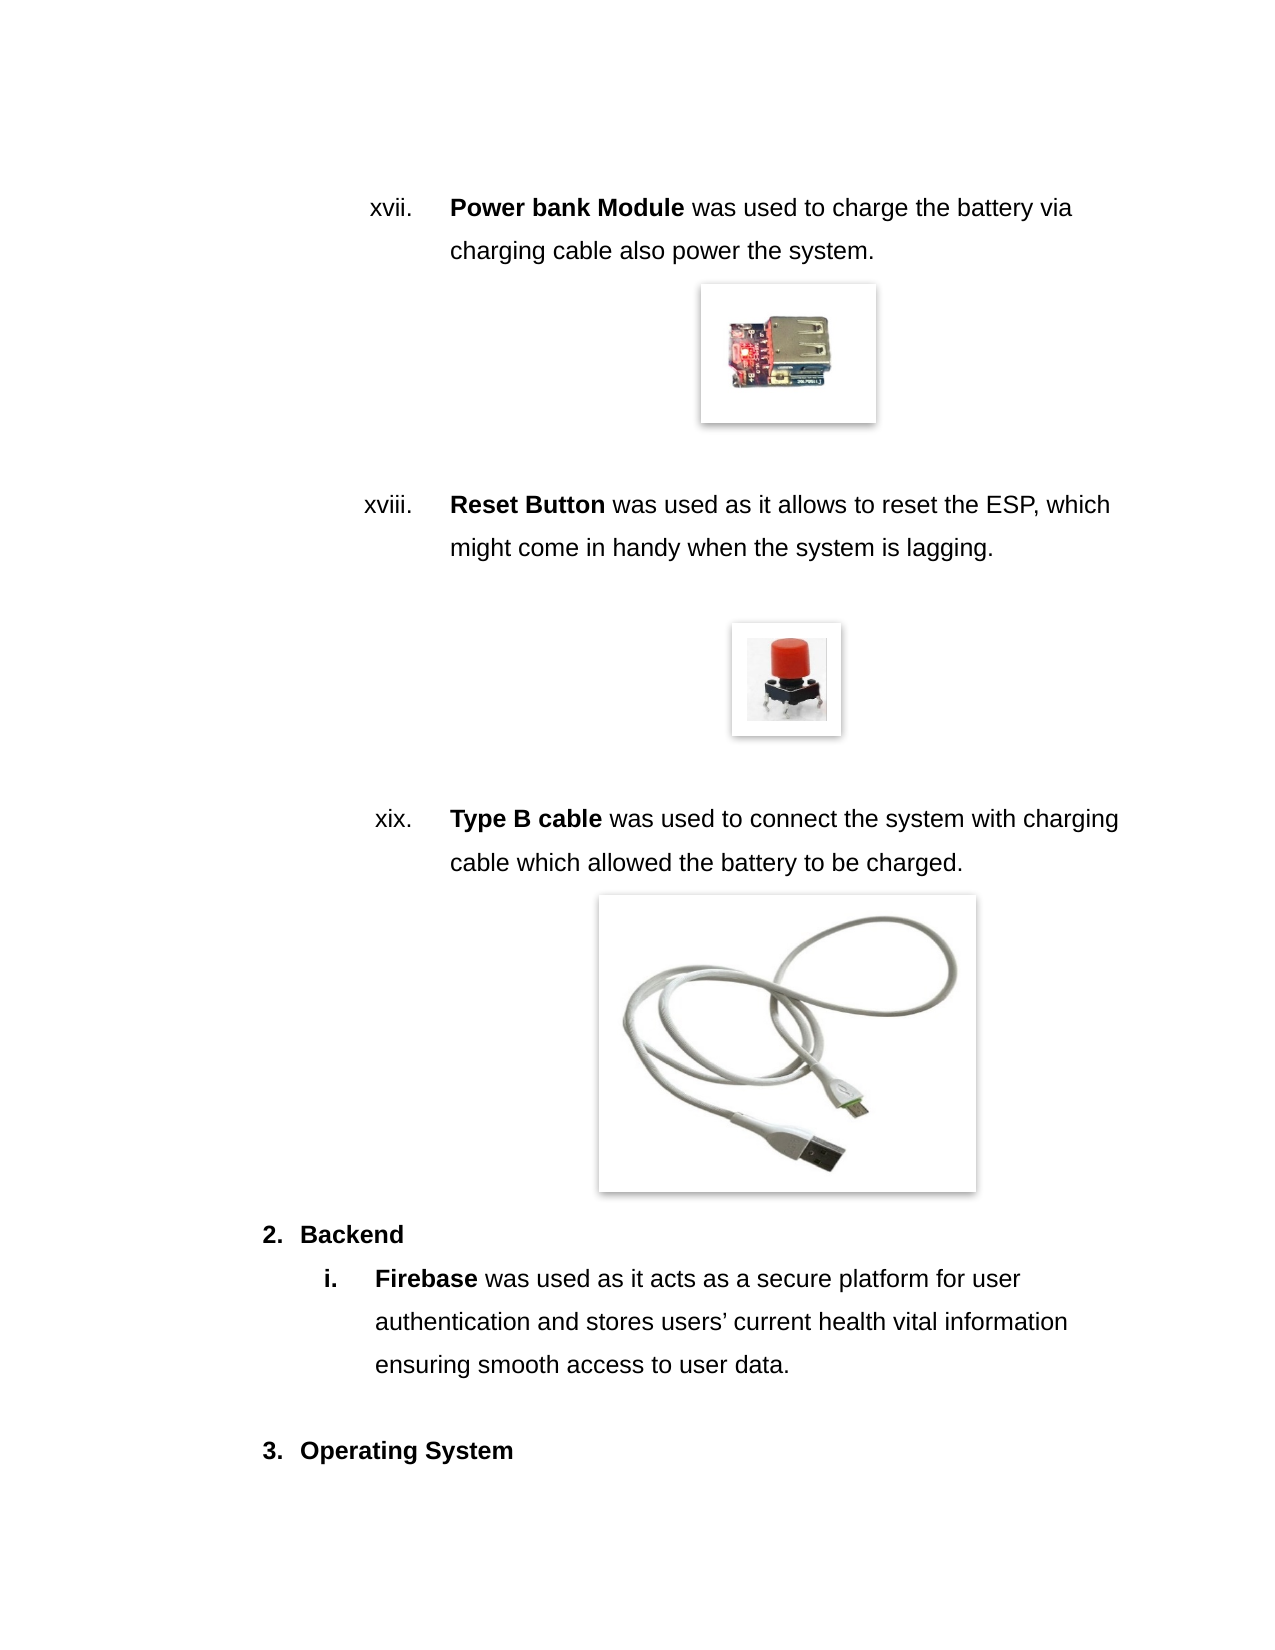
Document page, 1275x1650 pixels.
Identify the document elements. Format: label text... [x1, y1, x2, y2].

list Reset Button was used as it allows to reset the ESP, which might come in handy when the system is lagging. [412, 490, 1125, 562]
list Operating System [262, 1436, 1125, 1465]
list Firebase was used as it acts as a secure platform for user authentication and stores users’ current health vital information ensuring smooth access to user data. [337, 1263, 1125, 1378]
picture [716, 298, 861, 408]
list Power bank Module was used to charge the battery via charging cable also power the system. [412, 193, 1125, 265]
picture [614, 909, 962, 1178]
list Type B cable was used to connect the system with charging cable which allowed the battery to be charged. [412, 804, 1125, 876]
list Backend [262, 1220, 1125, 1249]
picture [747, 638, 827, 721]
